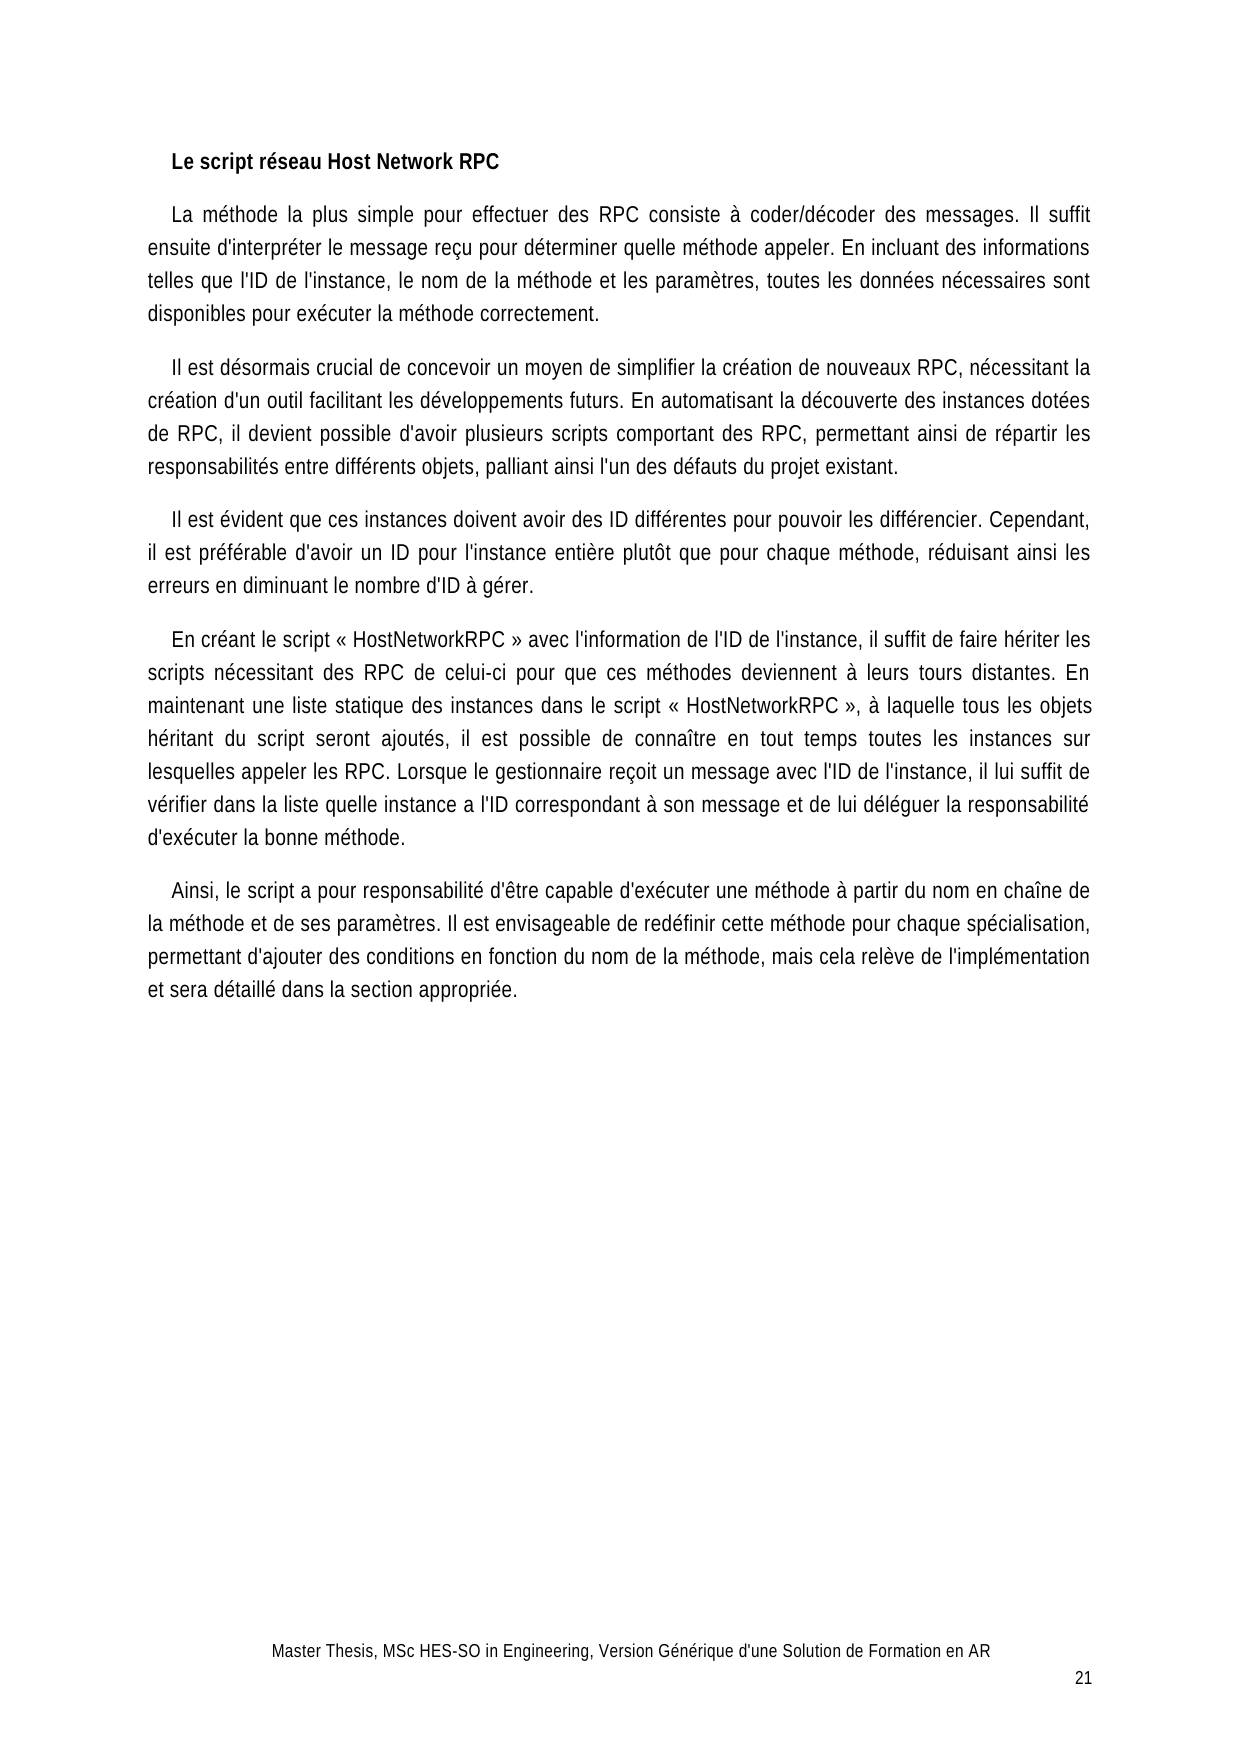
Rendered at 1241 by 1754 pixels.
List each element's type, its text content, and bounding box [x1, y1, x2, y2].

text Il est évident que ces instances doivent avoir des ID différentes pour pouvoir les différencier. Cependant, il est préférable d'avoir un ID pour l'instance entière plutôt que pour chaque méthode, réduisant ainsi les erreurs en diminuant le nombre d'ID à gérer. [148, 506, 1092, 599]
text La méthode la plus simple pour effectuer des RPC consiste à coder/décoder des messages. Il suffit ensuite d'interpréter le message reçu pour déterminer quelle méthode appeler. En incluant des informations telles que l'ID de l'instance, le nom de la méthode et les paramètres, toutes les données nécessaires sont disponibles pour exécuter la méthode correctement. [148, 201, 1092, 327]
text Ainsi, le script a pour responsabilité d'être capable d'exécuter une méthode à partir du nom en chaîne de la méthode et de ses paramètres. Il est envisageable de redéfinir cette méthode pour chaque spécialisation, permettant d'ajouter des conditions en fonction du nom de la méthode, mais cela relève de l'implémentation et sera détaillé dans la section appropriée. [148, 877, 1092, 1002]
text En créant le script « HostNetworkRPC » avec l'information de l'ID de l'instance, il suffit de faire hériter les scripts nécessitant des RPC de celui-ci pour que ces méthodes deviennent à leurs tours distantes. En maintenant une liste statique des instances dans le script « HostNetworkRPC », à laquelle tous les objets héritant du script seront ajoutés, il est possible de connaître en tout temps toutes les instances sur lesquelles appeler les RPC. Lorsque le gestionnaire reçoit un message avec l'ID de l'instance, il lui suffit de vérifier dans la liste quelle instance a l'ID correspondant à son message et de lui déléguer la responsabilité d'exécuter la bonne méthode. [148, 626, 1092, 850]
subtitle Le script réseau Host Network RPC [148, 148, 1092, 174]
text Il est désormais crucial de concevoir un moyen de simplifier la création de nouveaux RPC, nécessitant la création d'un outil facilitant les développements futurs. En automatisant la découverte des instances dotées de RPC, il devient possible d'avoir plusieurs scripts comportant des RPC, permettant ainsi de répartir les responsabilités entre différents objets, palliant ainsi l'un des défauts du projet existant. [148, 354, 1092, 479]
